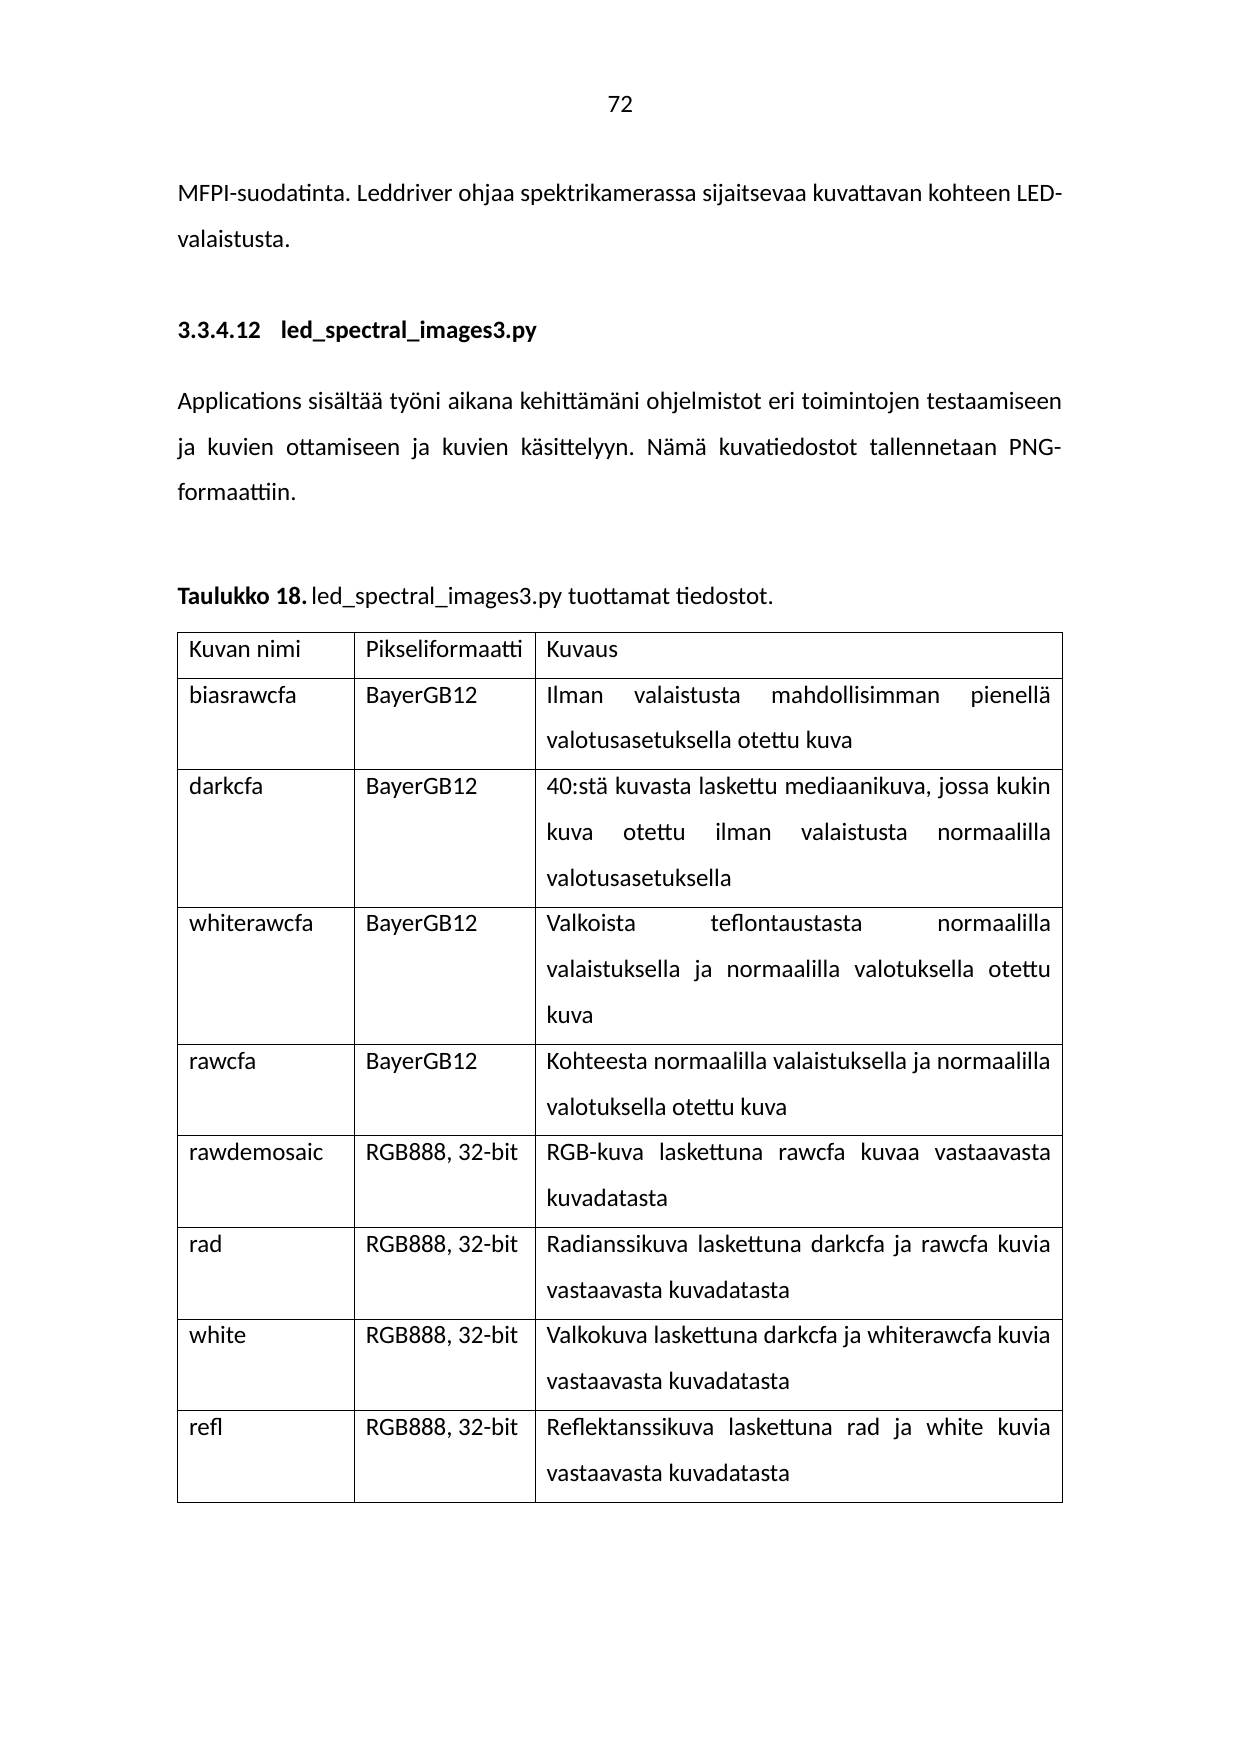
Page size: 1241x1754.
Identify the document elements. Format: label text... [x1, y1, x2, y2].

table_cell BayerGB12 [355, 679, 535, 769]
table_cell Valkokuva laskettuna darkcfa ja whiterawcfa kuvia vastaavasta kuvadatasta [536, 1320, 1062, 1410]
table_cell Reflektanssikuva laskettuna rad ja white kuvia vastaavasta kuvadatasta [536, 1411, 1062, 1502]
table_cell rawdemosaic [178, 1136, 354, 1227]
table_cell BayerGB12 [355, 770, 535, 907]
text Applications sisältää työni aikana kehittämäni ohjelmistot eri toimintojen testaamiseen ja kuvien ottamiseen ja kuvien käsittelyyn. Nämä kuvatiedostot tallennetaan PNG-formaattiin. [177, 385, 1063, 507]
text Taulukko 18. led_spectral_images3.py tuottamat tiedostot. [177, 581, 1063, 611]
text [177, 177, 1063, 253]
table_cell RGB888, 32-bit [355, 1136, 535, 1227]
table_cell white [178, 1320, 354, 1410]
table_cell Valkoista teflontaustasta normaalilla valaistuksella ja normaalilla valotuksella otettu kuva [536, 908, 1062, 1044]
table_header Kuvaus [536, 633, 1062, 678]
table_cell RGB888, 32-bit [355, 1411, 535, 1502]
table_cell biasrawcfa [178, 679, 354, 769]
table_cell Ilman valaistusta mahdollisimman pienellä valotusasetuksella otettu kuva [536, 679, 1062, 769]
table_header Pikseliformaatti [355, 633, 535, 678]
subtitle led_spectral_images3.py [177, 314, 1063, 345]
table_cell BayerGB12 [355, 1045, 535, 1135]
table_cell RGB-kuva laskettuna rawcfa kuvaa vastaavasta kuvadatasta [536, 1136, 1062, 1227]
table_cell rawcfa [178, 1045, 354, 1135]
table_cell refl [178, 1411, 354, 1502]
table_cell RGB888, 32-bit [355, 1320, 535, 1410]
table_cell RGB888, 32-bit [355, 1228, 535, 1318]
table_cell rad [178, 1228, 354, 1318]
table_header Kuvan nimi [178, 633, 354, 678]
table_cell 40:stä kuvasta laskettu mediaanikuva, jossa kukin kuva otettu ilman valaistusta normaalilla valotusasetuksella [536, 770, 1062, 907]
table_cell Kohteesta normaalilla valaistuksella ja normaalilla valotuksella otettu kuva [536, 1045, 1062, 1135]
table_cell BayerGB12 [355, 908, 535, 1044]
table_cell darkcfa [178, 770, 354, 907]
table_cell Radianssikuva laskettuna darkcfa ja rawcfa kuvia vastaavasta kuvadatasta [536, 1228, 1062, 1318]
table_cell whiterawcfa [178, 908, 354, 1044]
